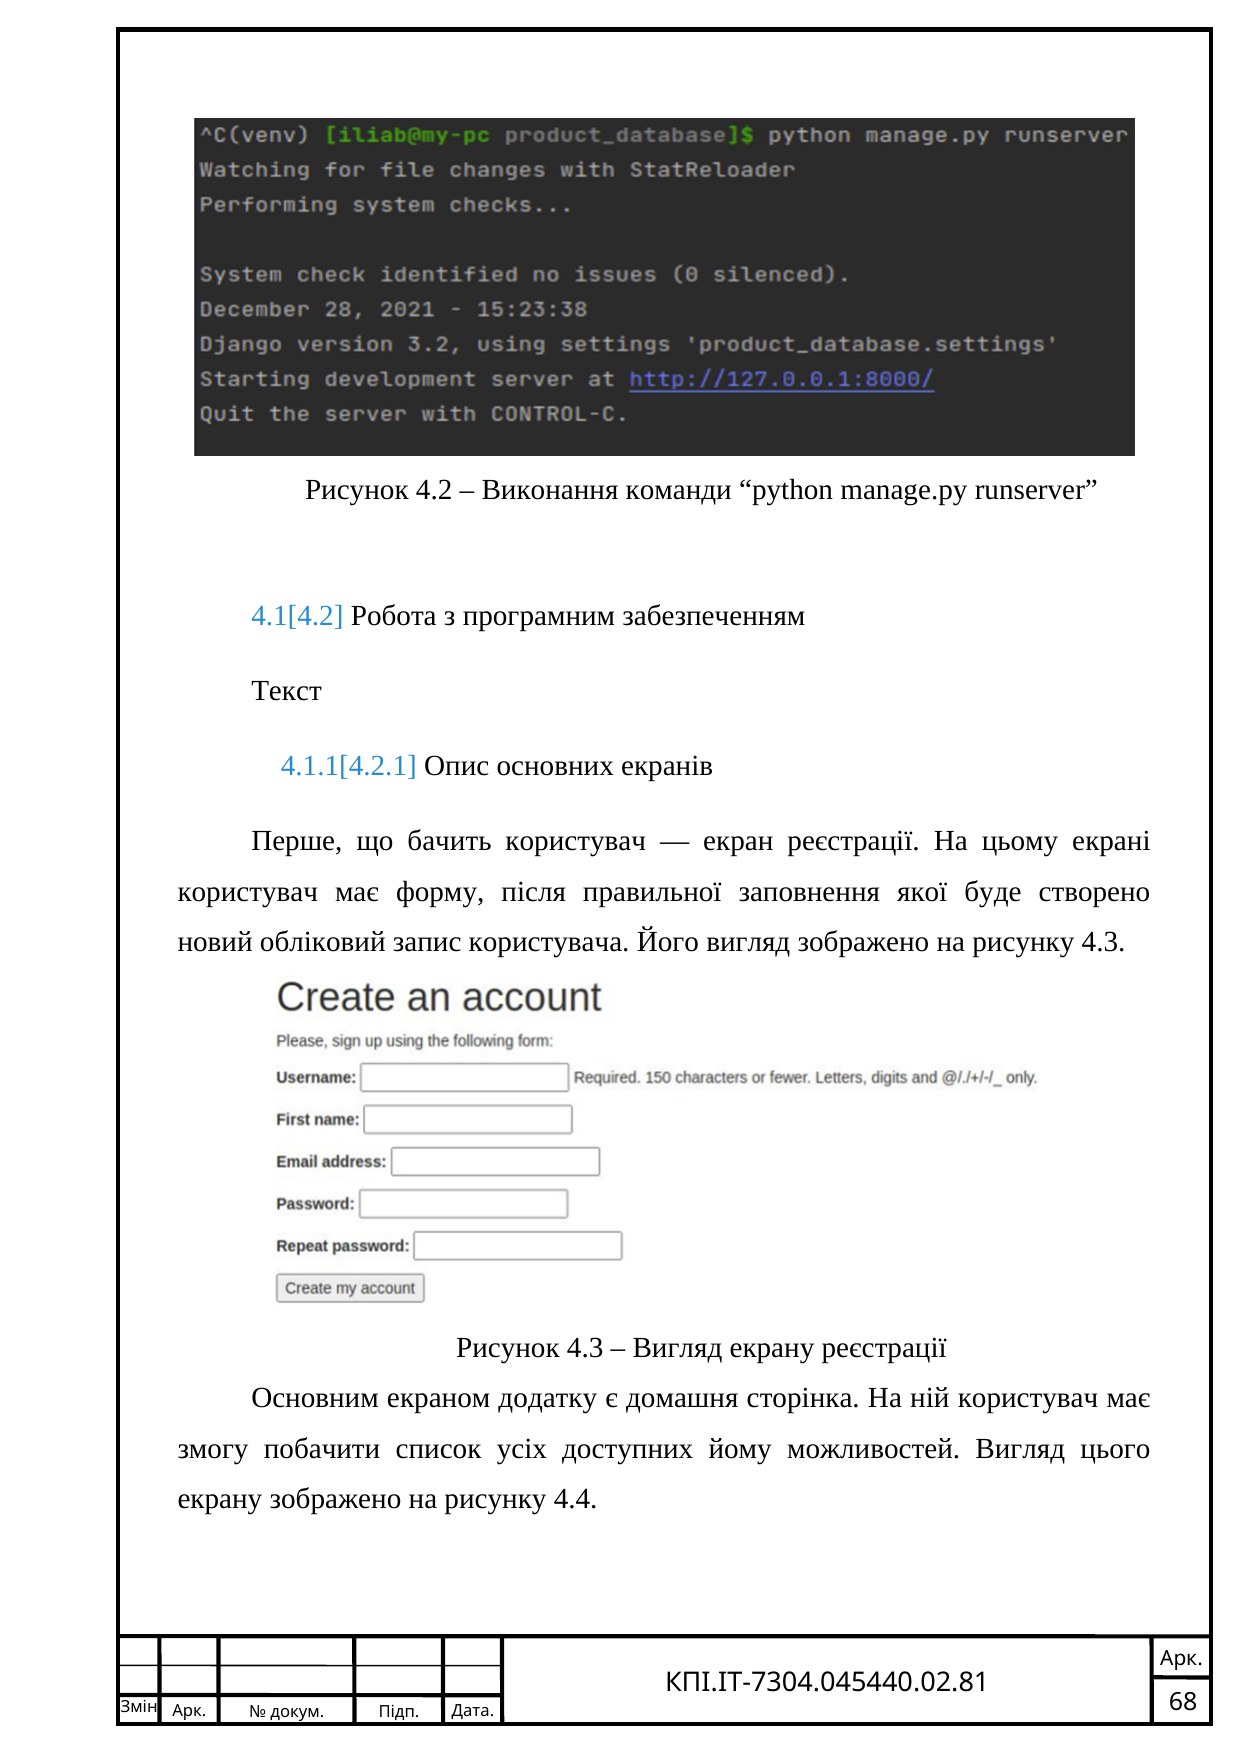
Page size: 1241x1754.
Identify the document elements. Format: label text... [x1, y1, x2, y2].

text Рисунок 4.2 – Виконання команди “python manage.py runserver” [177, 472, 1152, 506]
text Перше, що бачить користувач — екран реєстрації. На цьому екрані користувач має форму, після правильної заповнення якої буде створено новий обліковий запис користувача. Його вигляд зображено на рисунку 4.3. [177, 823, 1152, 958]
subtitle Опис основних екранів [281, 748, 1152, 782]
text Рисунок 4.3 – Вигляд екрану реєстрації [177, 1330, 1152, 1364]
picture [267, 974, 1061, 1314]
subtitle Робота з програмним забезпеченням [251, 598, 1152, 631]
text Текст [177, 673, 1152, 706]
text Основним екраном додатку є домашня сторінка. На ній користувач має змогу побачити список усіх доступних йому можливостей. Вигляд цього екрану зображено на рисунку 4.4. [177, 1381, 1152, 1515]
picture [193, 118, 1135, 456]
